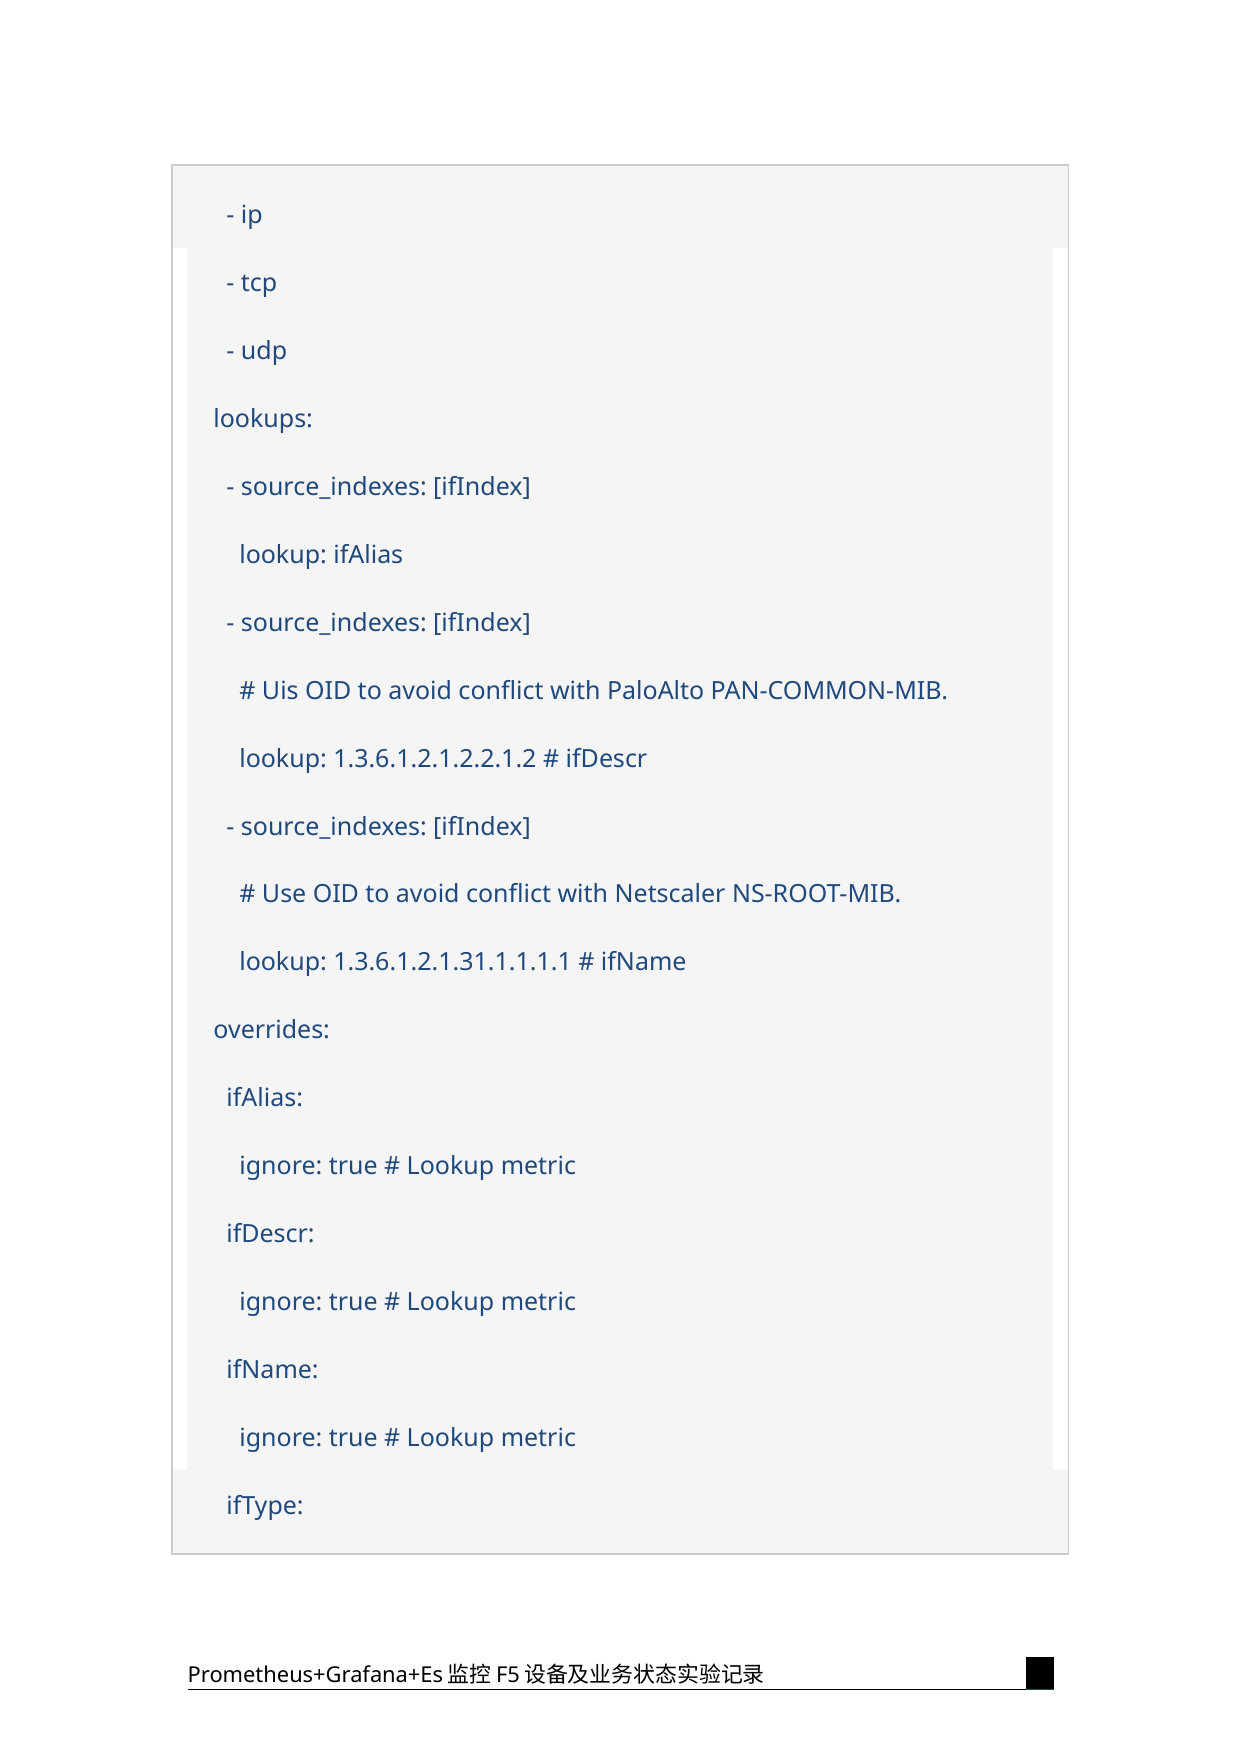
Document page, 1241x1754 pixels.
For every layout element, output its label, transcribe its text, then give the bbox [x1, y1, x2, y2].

text ifType: [173, 1454, 1068, 1553]
text - udp [187, 316, 1053, 384]
text - ip [173, 166, 1068, 248]
text lookup: 1.3.6.1.2.1.31.1.1.1.1 # ifName [187, 927, 1053, 995]
text ignore: true # Lookup metric [187, 1267, 1053, 1334]
text ignore: true # Lookup metric [187, 1131, 1053, 1199]
text ifName: [187, 1334, 1053, 1402]
text overrides: [187, 995, 1053, 1063]
text - tcp [187, 248, 1053, 316]
text ifDescr: [187, 1199, 1053, 1267]
text lookups: [187, 384, 1053, 452]
text ignore: true # Lookup metric [187, 1402, 1053, 1454]
text - source_indexes: [ifIndex] [187, 452, 1053, 519]
text - source_indexes: [ifIndex] [187, 587, 1053, 655]
text lookup: ifAlias [187, 519, 1053, 587]
text # Use OID to avoid conflict with Netscaler NS-ROOT-MIB. [187, 859, 1053, 927]
text lookup: 1.3.6.1.2.1.2.2.1.2 # ifDescr [187, 723, 1053, 791]
text - source_indexes: [ifIndex] [187, 791, 1053, 859]
text # Uis OID to avoid conflict with PaloAlto PAN-COMMON-MIB. [187, 655, 1053, 723]
text ifAlias: [187, 1063, 1053, 1131]
